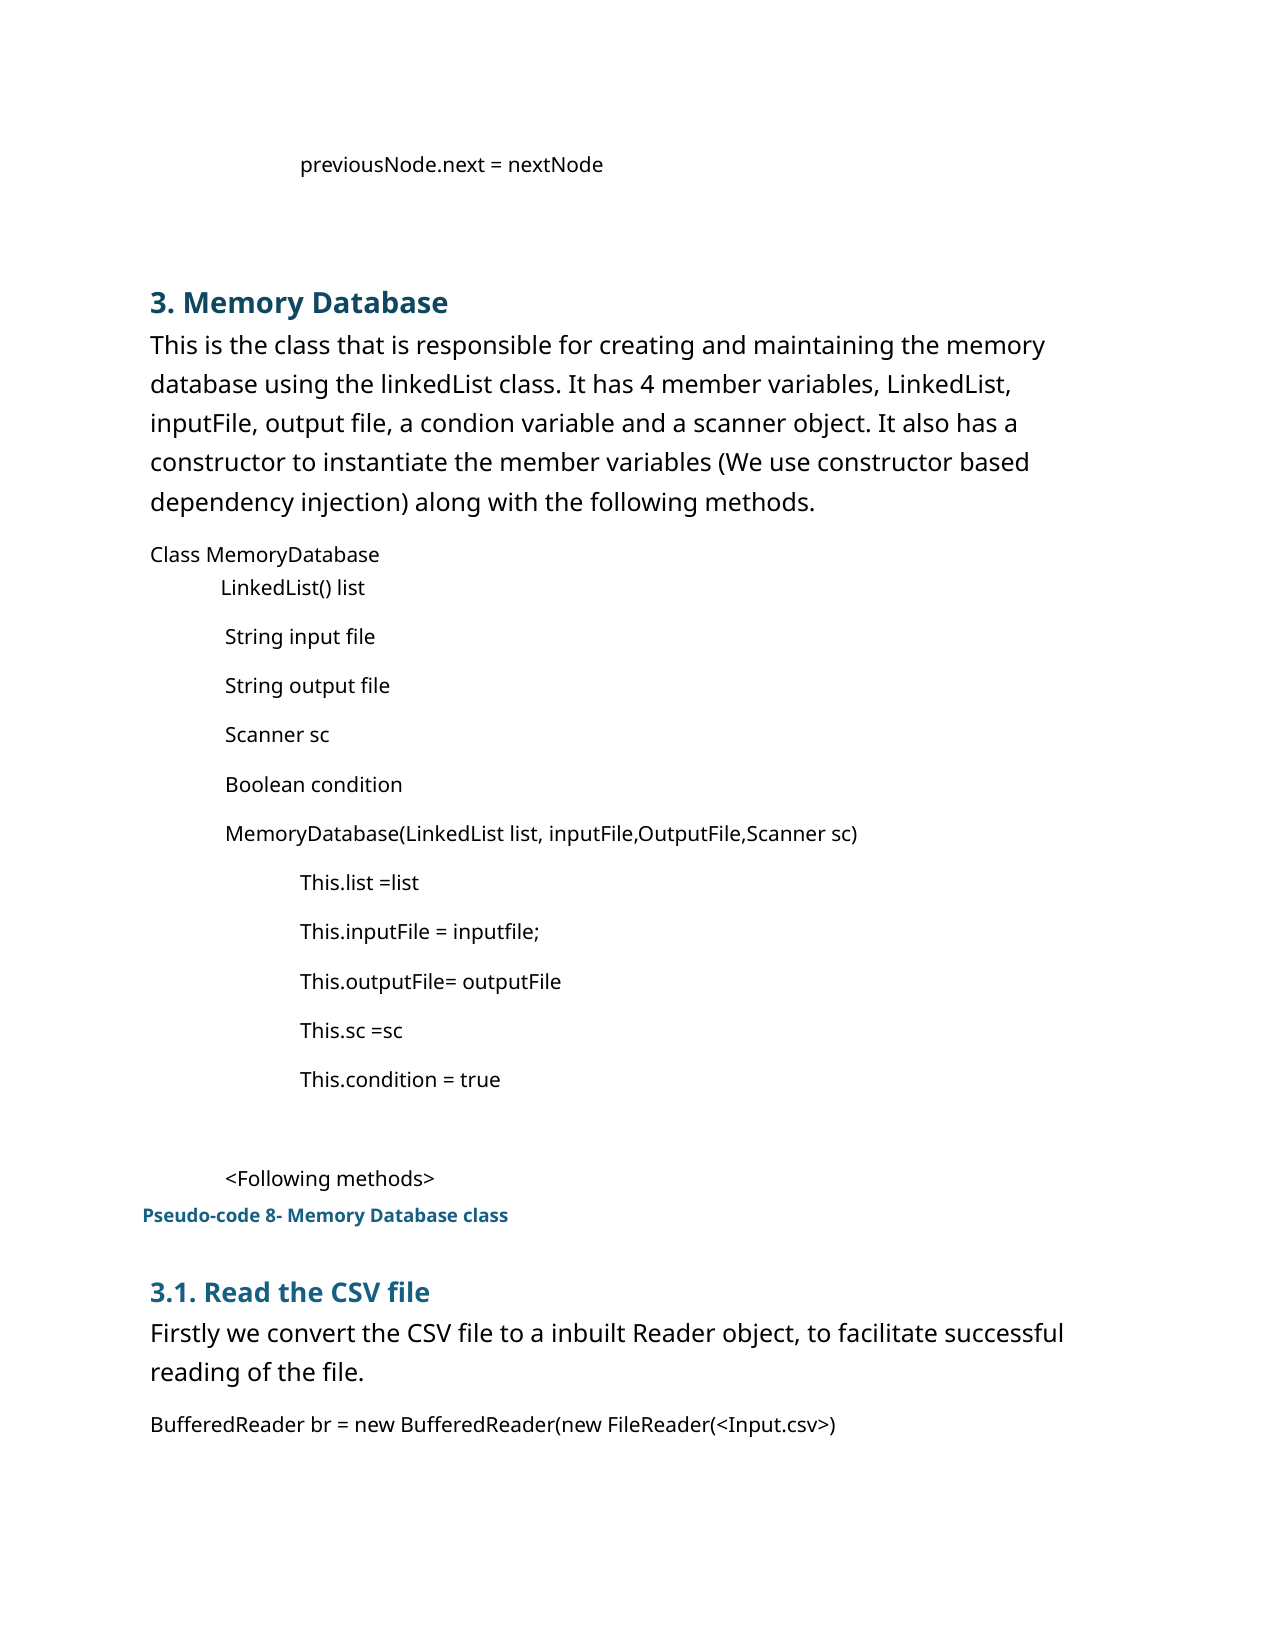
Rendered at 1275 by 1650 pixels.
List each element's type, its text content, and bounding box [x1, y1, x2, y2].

text MemoryDatabase(LinkedList list, inputFile,OutputFile,Scanner sc) [225, 819, 1125, 847]
text <Following methods> [225, 1164, 1125, 1192]
text Firstly we convert the CSV file to a inbuilt Reader object, to facilitate successful reading of the file. [150, 1316, 1125, 1389]
text This.list =list [300, 868, 1125, 897]
text String input file [225, 622, 1125, 650]
text Scanner sc [225, 720, 1125, 749]
text This.inputFile = inputfile; [300, 917, 1125, 946]
text This.condition = true [300, 1065, 1125, 1094]
text This.outputFile= outputFile [300, 967, 1125, 995]
subtitle 3. Memory Database [150, 282, 1125, 322]
text This.sc =sc [300, 1016, 1125, 1044]
text BufferedReader br = new BufferedReader(new FileReader(<Input.csv>) [150, 1411, 1125, 1439]
text Class MemoryDatabase LinkedList() list [150, 540, 1125, 601]
text Boolean condition [225, 770, 1125, 798]
text This is the class that is responsible for creating and maintaining the memory database using the linkedList class. It has 4 member variables, LinkedList, inputFile, output file, a condion variable and a scanner object. It also has a constructor to instantiate the member variables (We use constructor based dependency injection) along with the following methods. [150, 327, 1125, 518]
subtitle 3.1. Read the CSV file [150, 1273, 1125, 1310]
text previousNode.next = nextNode [225, 150, 1125, 178]
text String output file [225, 671, 1125, 699]
